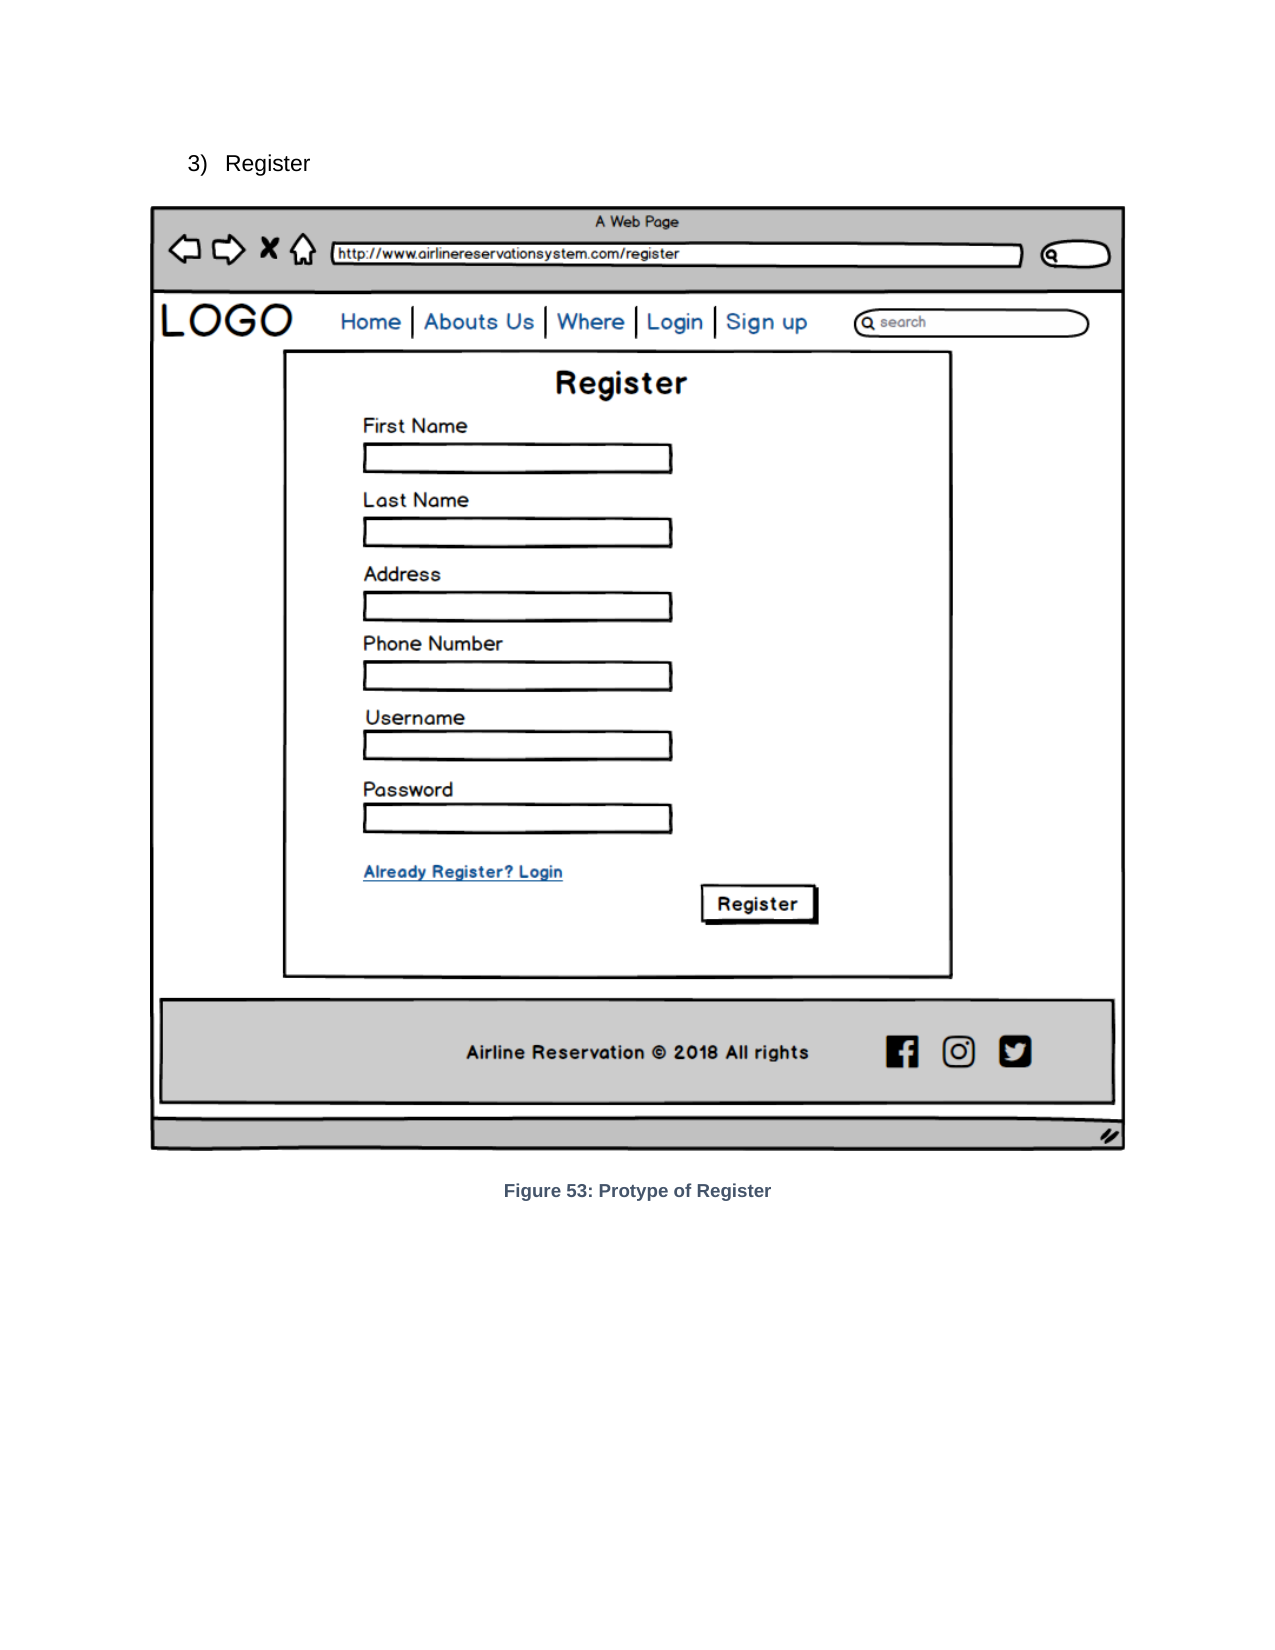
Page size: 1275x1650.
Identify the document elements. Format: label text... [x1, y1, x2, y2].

picture [150, 206, 1125, 1151]
text Figure 53: Protype of Register [150, 1180, 1125, 1202]
list Register [187, 150, 1125, 176]
